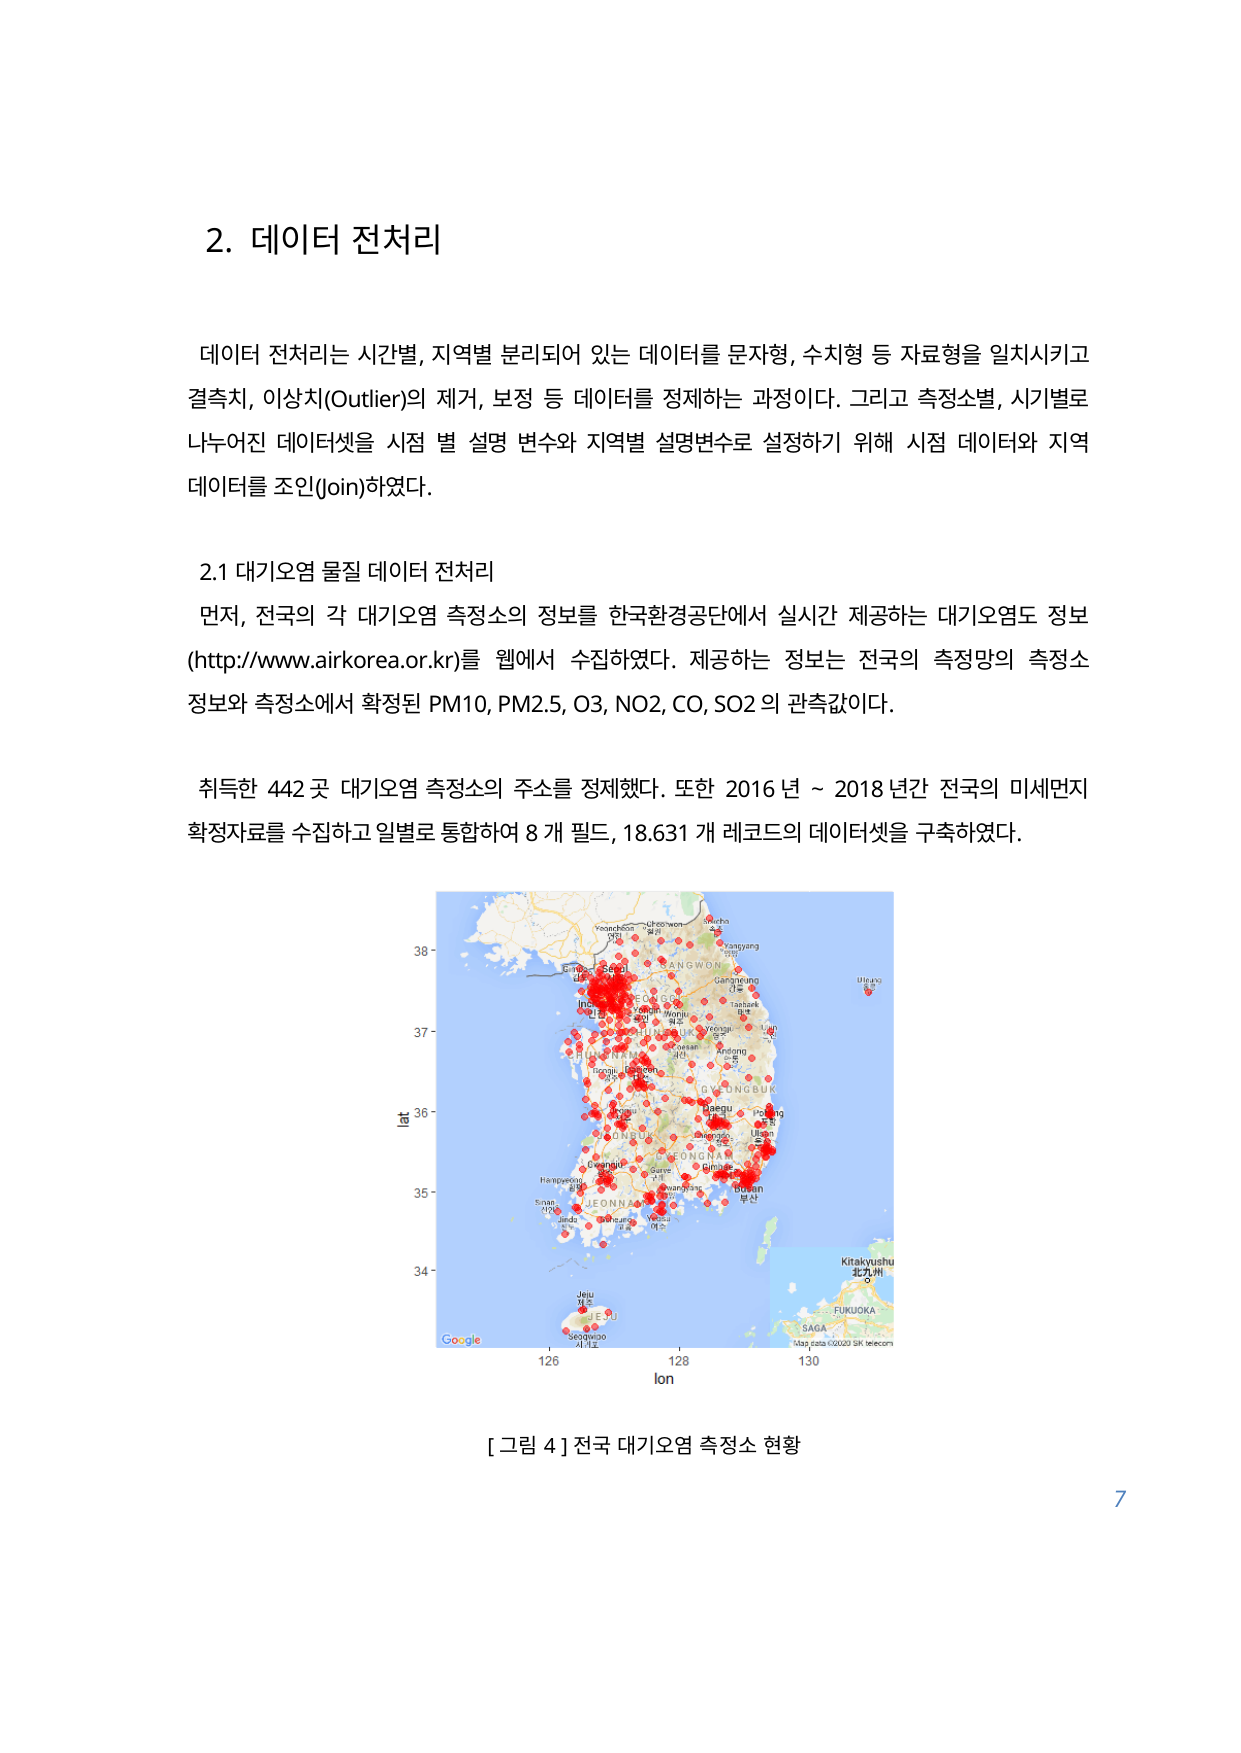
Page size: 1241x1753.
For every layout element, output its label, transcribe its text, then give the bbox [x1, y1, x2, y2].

picture [388, 859, 901, 1419]
text 2.1 대기오염 물질 데이터 전처리 [187, 554, 1090, 588]
text 데이터 전처리는 시간별, 지역별 분리되어 있는 데이터를 문자형, 수치형 등 자료형을 일치시키고 결측치, 이상치(Outlier)의 제거, 보정 등 데이터를 정제하는 과정이다. 그리고 측정소별, 시기별로 나누어진 데이터셋을 시점 별 설명 변수와 지역별 설명변수로 설정하기 위해 시점 데이터와 지역 데이터를 조인(Join)하였다. [187, 337, 1090, 502]
text [ 그림 4 ] 전국 대기오염 측정소 현황 [187, 1429, 1090, 1459]
subtitle 데이터 전처리 [187, 213, 1090, 262]
text 먼저, 전국의 각 대기오염 측정소의 정보를 한국환경공단에서 실시간 제공하는 대기오염도 정보(http://www.airkorea.or.kr)를 웹에서 수집하였다. 제공하는 정보는 전국의 측정망의 측정소 정보와 측정소에서 확정된 PM10, PM2.5, O3, NO2, CO, SO2의 관측값이다. [187, 598, 1090, 719]
text 취득한 442곳 대기오염 측정소의 주소를 정제했다. 또한 2016년 ~ 2018년간 전국의 미세먼지 확정자료를 수집하고 일별로 통합하여 8개 필드, 18.631개 레코드의 데이터셋을 구축하였다. [187, 771, 1090, 849]
